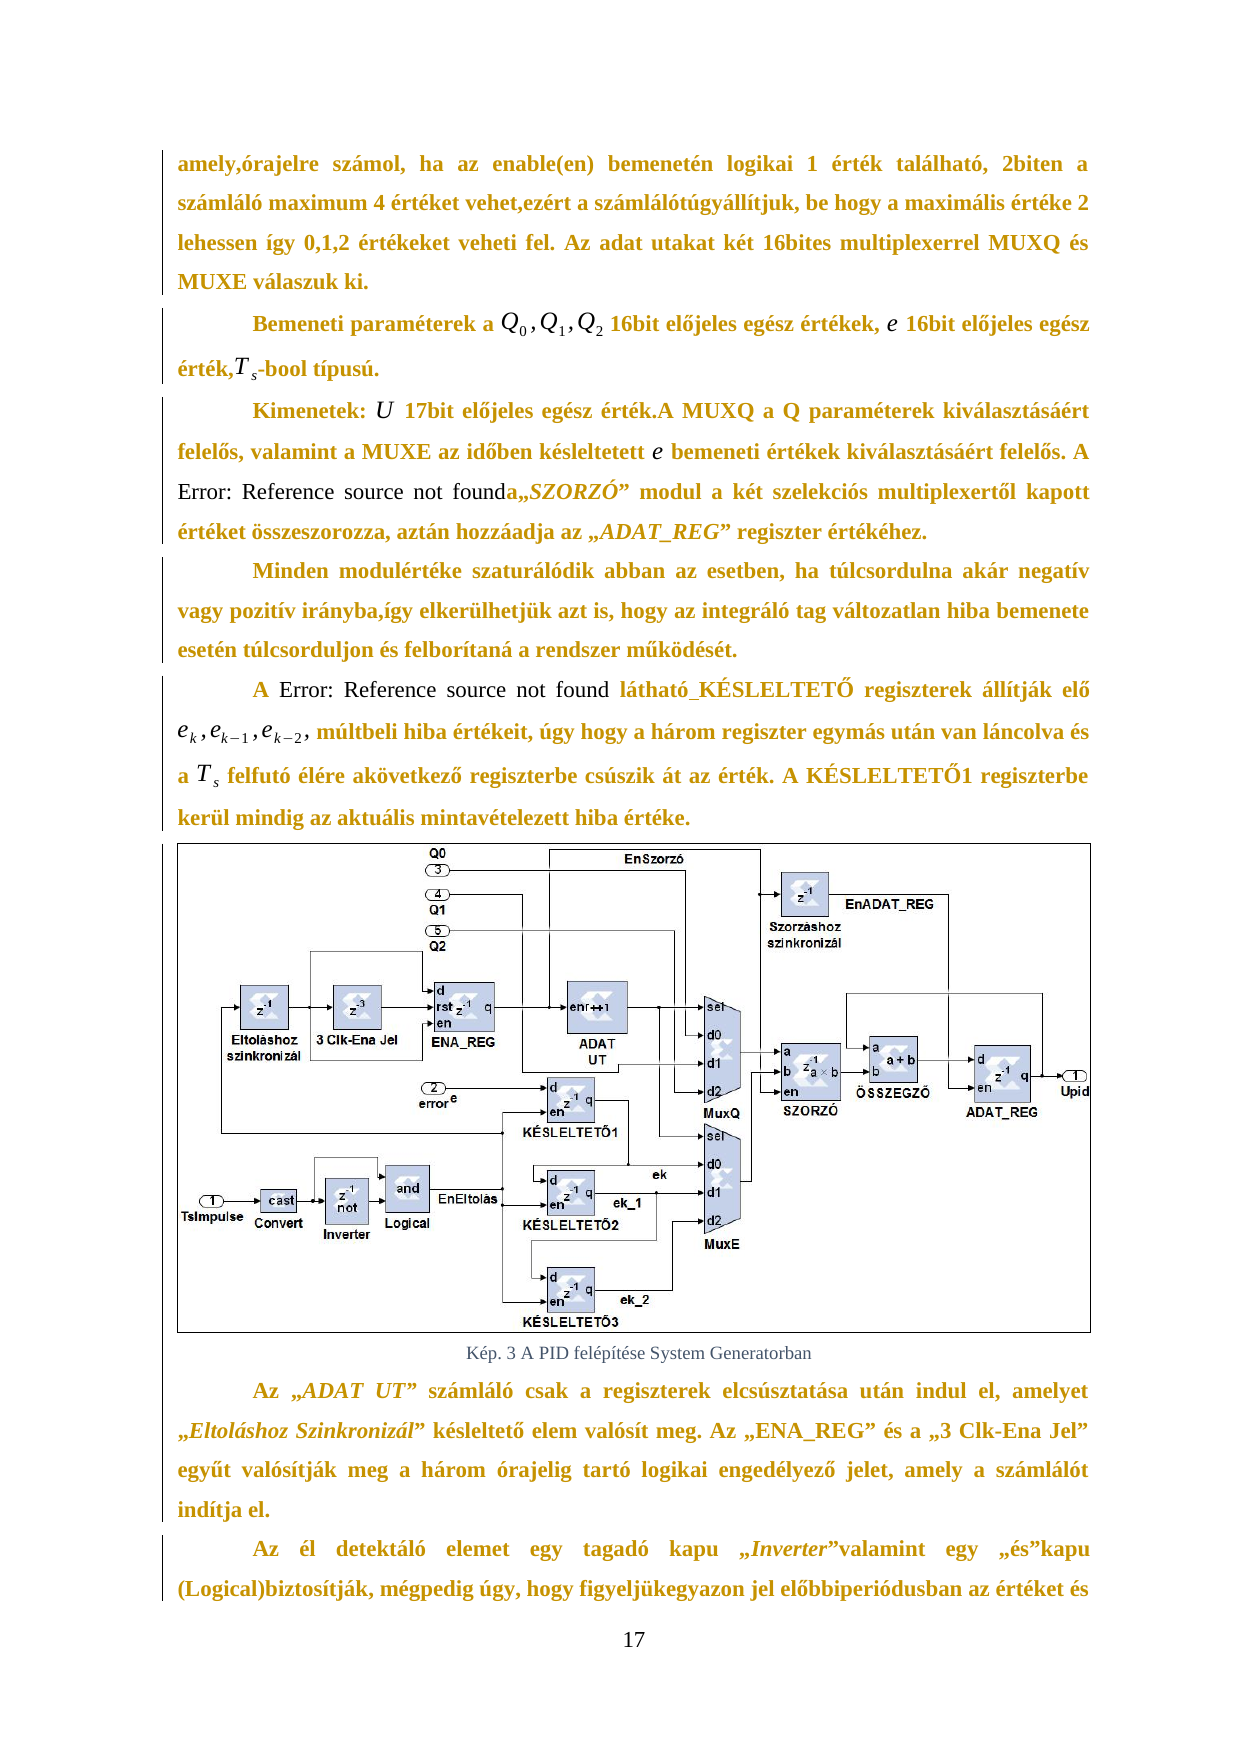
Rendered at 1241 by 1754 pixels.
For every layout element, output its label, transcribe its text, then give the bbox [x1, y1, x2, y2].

text Kimenetek: 17bit előjeles egész érték.A MUXQ a Q paraméterek kiválasztásáért felelős, valamint a MUXE az időben késleltetett bemeneti értékek kiválasztásáért felelős. A Kép. 3.3a„SZORZÓ” modul a két szelekciós multiplexertől kapott értéket összeszorozza, aztán hozzáadja az „ADAT_REG” regiszter értékéhez. [177, 397, 1090, 544]
text Az „ADAT UT” számláló csak a regiszterek elcsúsztatása után indul el, amelyet „Eltoláshoz Szinkronizál” késleltető elem valósít meg. Az „ENA_REG” és a „3 Clk-Ena Jel” egyűt valósítják meg a három órajelig tartó logikai engedélyező jelet, amely a számlálót indítja el. [177, 844, 1090, 1522]
text A Kép. 3.3 láthatóKÉSLELTETŐ regiszterek állítják elő múltbeli hiba értékeit, úgy hogy a három regiszter egymás után van láncolva és a felfutó élére akövetkező regiszterbe csúszik át az érték. A KÉSLELTETŐ1 regiszterbe kerül mindig az aktuális mintavételezett hiba értéke. [177, 676, 1090, 831]
text Bemeneti paraméterek a 16bit előjeles egész értékek, 16bit előjeles egész érték,-bool típusú. [177, 308, 1090, 384]
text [177, 1535, 1090, 1601]
text Minden modulértéke szaturálódik abban az esetben, ha túlcsordulna akár negatív vagy pozitív irányba,így elkerülhetjük azt is, hogy az integráló tag változatlan hiba bemenete esetén túlcsorduljon és felborítaná a rendszer működését. [177, 557, 1090, 663]
